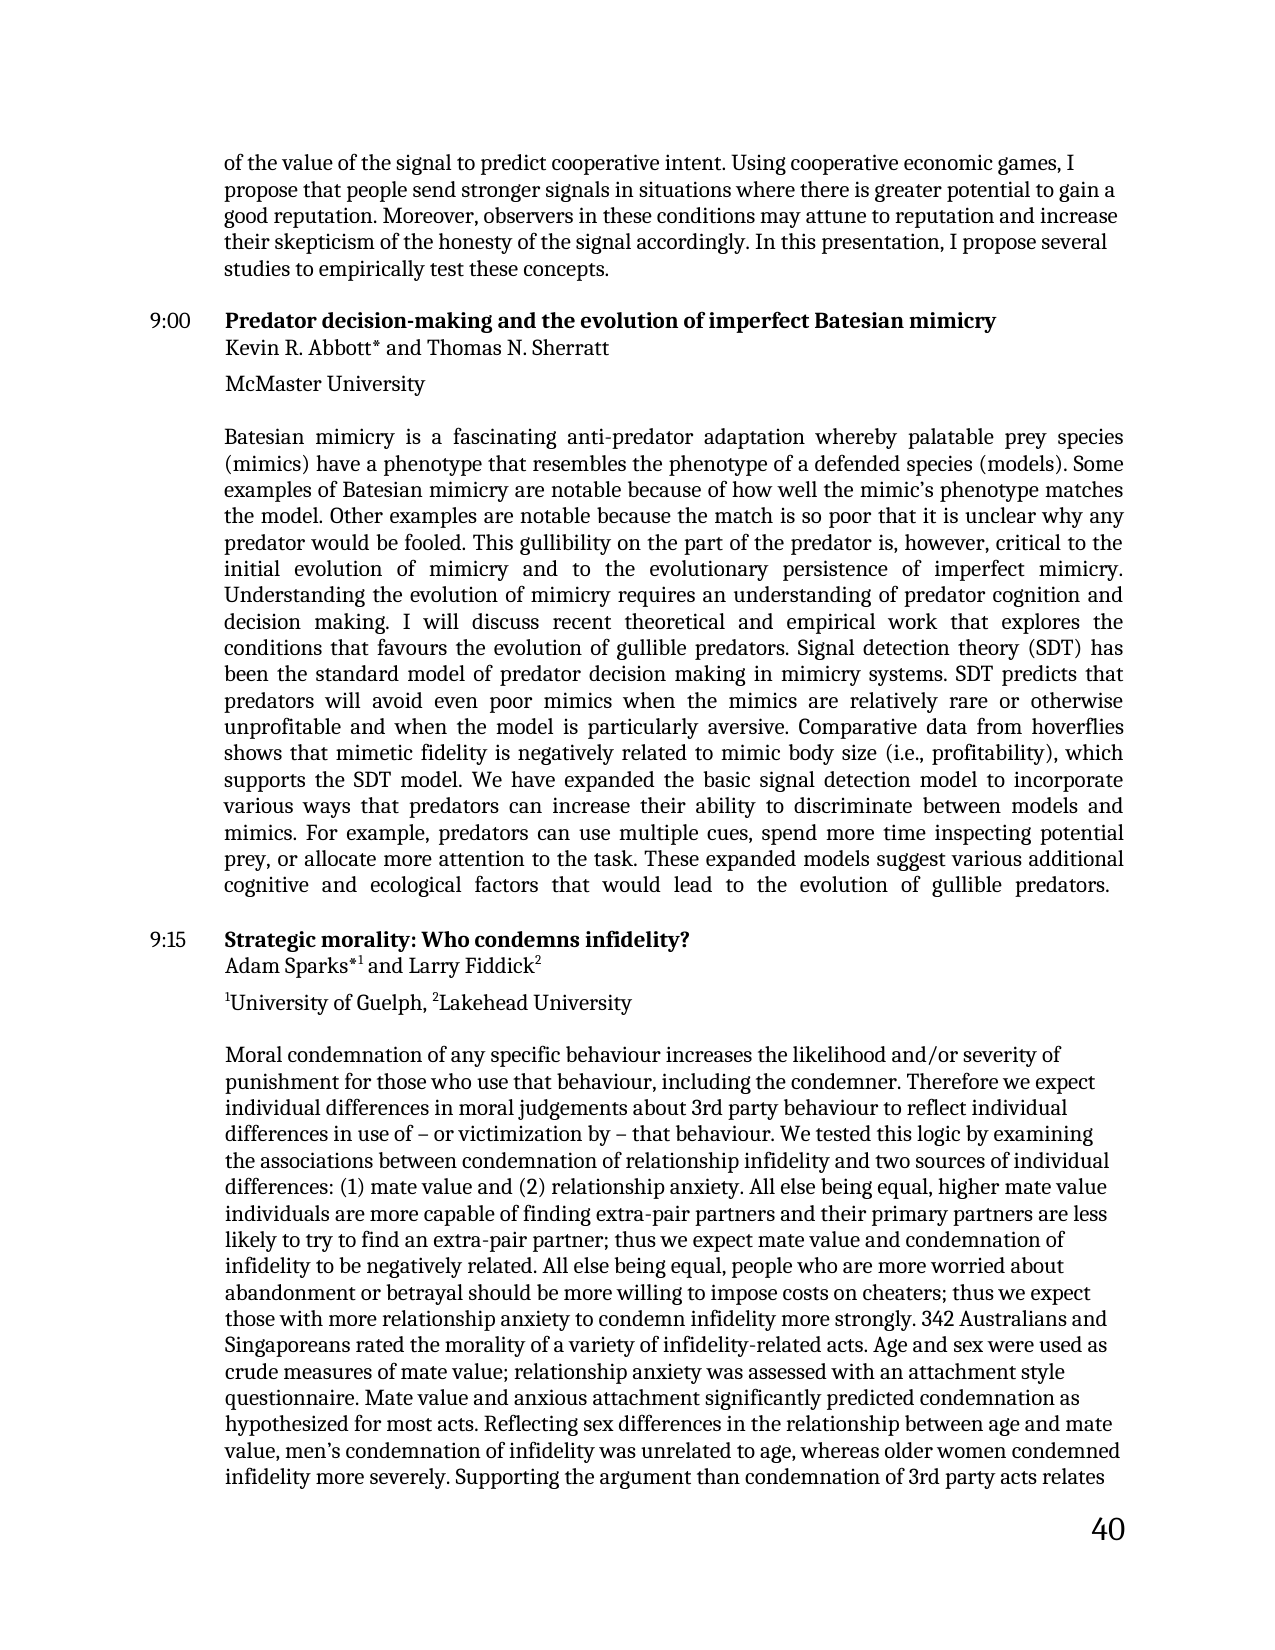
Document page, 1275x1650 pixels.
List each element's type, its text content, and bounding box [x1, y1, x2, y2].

text McMaster University [150, 371, 1125, 398]
text 1University of Guelph, 2Lakehead University [150, 989, 1125, 1016]
text 9:15 Strategic morality: Who condemns infidelity? [150, 926, 1125, 953]
text Batesian mimicry is a fascinating anti-predator adaptation whereby palatable prey species (mimics) have a phenotype that resembles the phenotype of a defended species (models). Some examples of Batesian mimicry are notable because of how well the mimic’s phenotype matches the model. Other examples are notable because the match is so poor that it is unclear why any predator would be fooled. This gullibility on the part of the predator is, however, critical to the initial evolution of mimicry and to the evolutionary persistence of imperfect mimicry. Understanding the evolution of mimicry requires an understanding of predator cognition and decision making. I will discuss recent theoretical and empirical work that explores the conditions that favours the evolution of gullible predators. Signal detection theory (SDT) has been the standard model of predator decision making in mimicry systems. SDT predicts that predators will avoid even poor mimics when the mimics are relatively rare or otherwise unprofitable and when the model is particularly aversive. Comparative data from hoverflies shows that mimetic fidelity is negatively related to mimic body size (i.e., profitability), which supports the SDT model. We have expanded the basic signal detection model to incorporate various ways that predators can increase their ability to discriminate between models and mimics. For example, predators can use multiple cues, spend more time inspecting potential prey, or allocate more attention to the task. These expanded models suggest various additional cognitive and ecological factors that would lead to the evolution of gullible predators. [224, 424, 1125, 926]
text Kevin R. Abbott* and Thomas N. Sherratt [150, 334, 1125, 361]
text Adam Sparks*1 and Larry Fiddick2 [150, 953, 1125, 979]
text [224, 150, 1125, 282]
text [225, 1042, 1125, 1490]
text 9:00 Predator decision-making and the evolution of imperfect Batesian mimicry [150, 308, 1125, 334]
